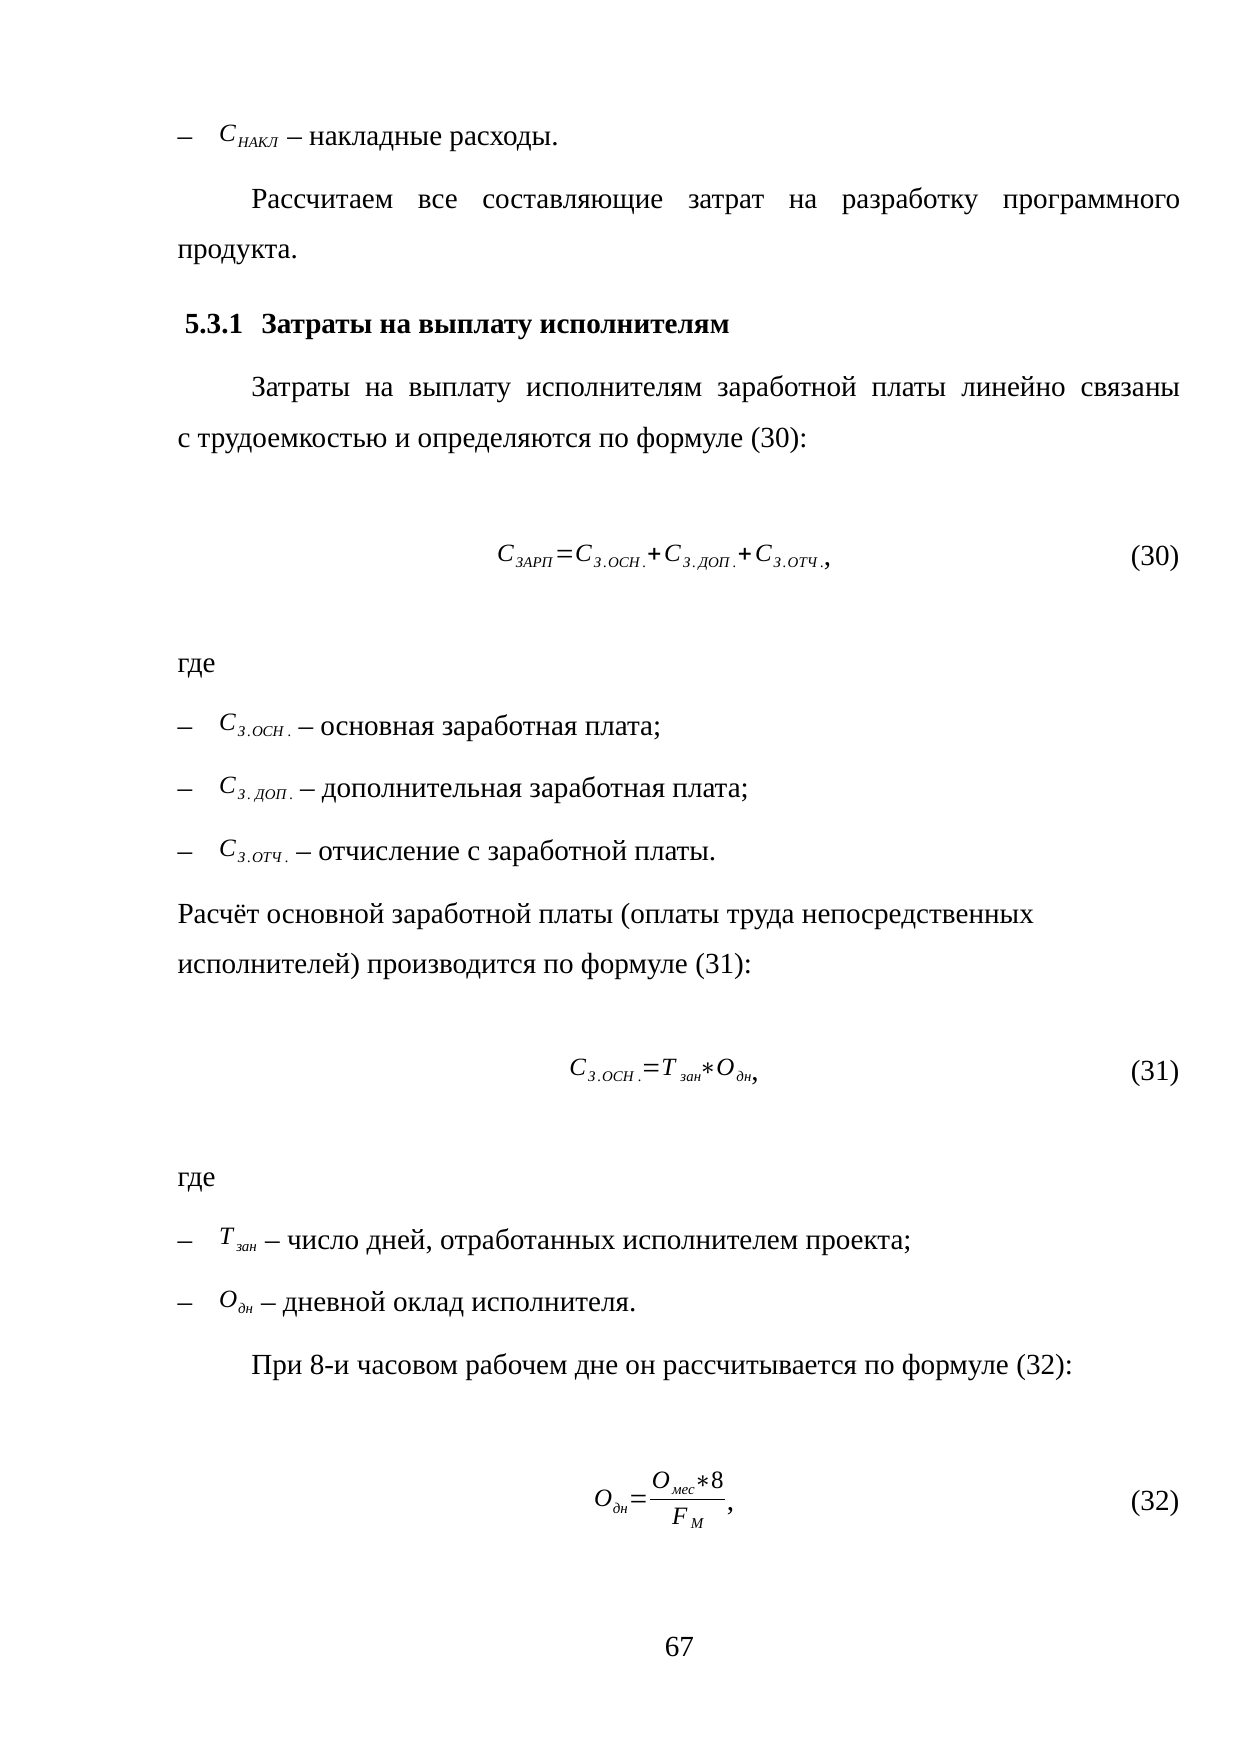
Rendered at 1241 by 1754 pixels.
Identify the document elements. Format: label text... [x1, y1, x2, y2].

list – число дней, отработанных исполнителем проекта; [177, 1222, 1181, 1255]
text При 8-и часовом рабочем дне он рассчитывается по формуле (32): [177, 1347, 1181, 1381]
list – дневной оклад исполнителя. [177, 1284, 1181, 1318]
list – отчисление с заработной платы. [177, 833, 1181, 867]
table_header , [181, 1047, 1073, 1109]
list – дополнительная заработная плата; [177, 770, 1181, 804]
text Рассчитаем все составляющие затрат на разработку программного продукта. [177, 181, 1181, 265]
text где [177, 645, 1181, 678]
list – накладные расходы. [177, 118, 1181, 152]
table_header (30) [1073, 533, 1185, 594]
text где [177, 1159, 1181, 1192]
list – основная заработная плата; [177, 708, 1181, 741]
text Расчёт основной заработной платы (оплаты труда непосредственных исполнителей) производится по формуле (31): [177, 896, 1181, 980]
table_header , [181, 533, 1073, 594]
subtitle Затраты на выплату исполнителям [177, 307, 1181, 340]
table_header , [181, 1461, 1073, 1555]
text Затраты на выплату исполнителям заработной платы линейно связаны с трудоемкостью и определяются по формуле (30): [177, 369, 1181, 453]
table_header (32) [1073, 1461, 1185, 1555]
table_header (31) [1073, 1047, 1185, 1109]
